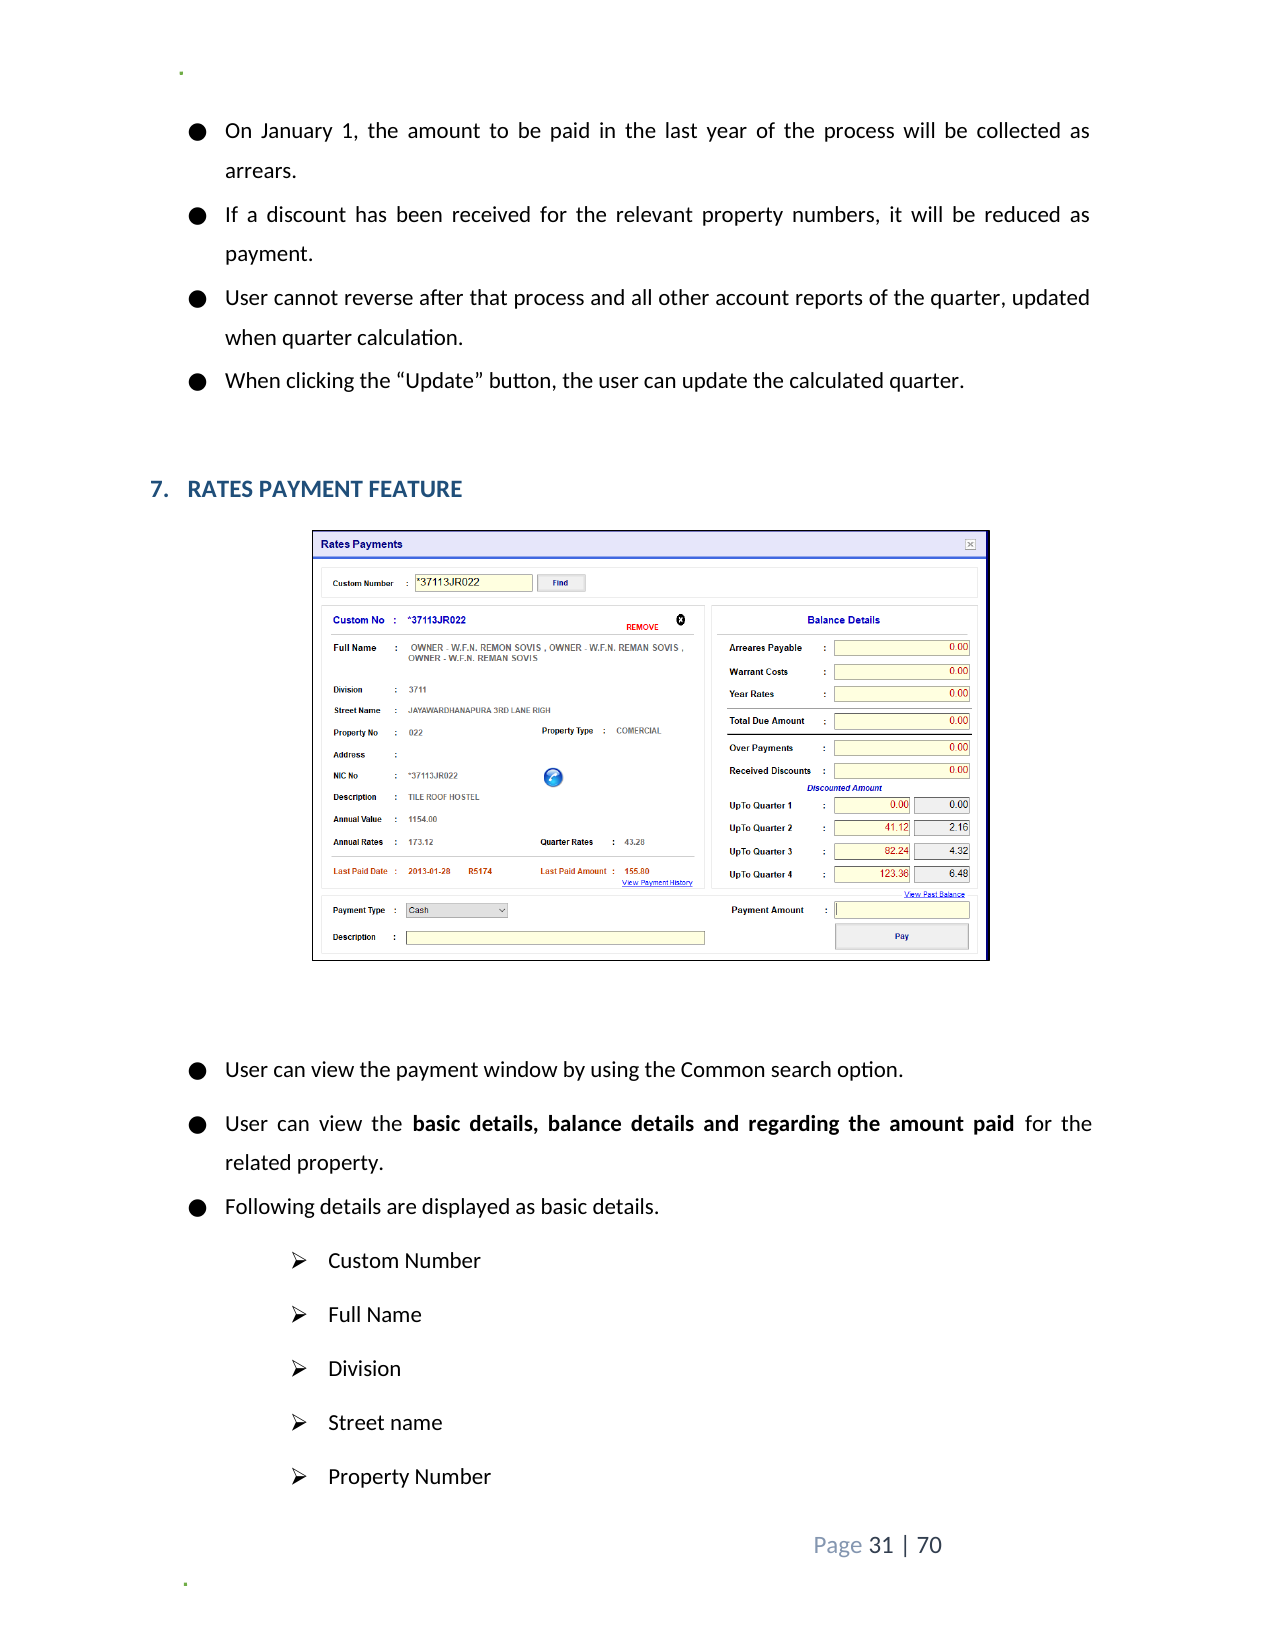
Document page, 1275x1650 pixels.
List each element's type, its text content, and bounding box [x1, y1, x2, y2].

subtitle RATES PAYMENT FEATURE [150, 473, 1125, 503]
list User can view the basic details, balance details and regarding the amount paid for the related property. [187, 1097, 1092, 1176]
list Following details are displayed as basic details. [187, 1180, 1092, 1227]
list Custom Number [291, 1234, 1092, 1281]
list User cannot reverse after that process and all other account reports of the quarter, updated when quarter calculation. [187, 272, 1092, 351]
list Full Name [291, 1288, 1092, 1335]
list When clicking the “Update” button, the user can update the calculated quarter. [187, 355, 1125, 402]
list Property Number [291, 1450, 1092, 1497]
list Division [291, 1342, 1092, 1389]
list Street name [291, 1396, 1092, 1443]
list If a discount has been received for the relevant property numbers, it will be reduced as payment. [187, 188, 1092, 267]
picture [313, 531, 988, 960]
list On January 1, the amount to be paid in the last year of the process will be collected as arrears. [187, 105, 1092, 184]
list User can view the payment window by using the Common search option. [187, 1043, 1092, 1090]
